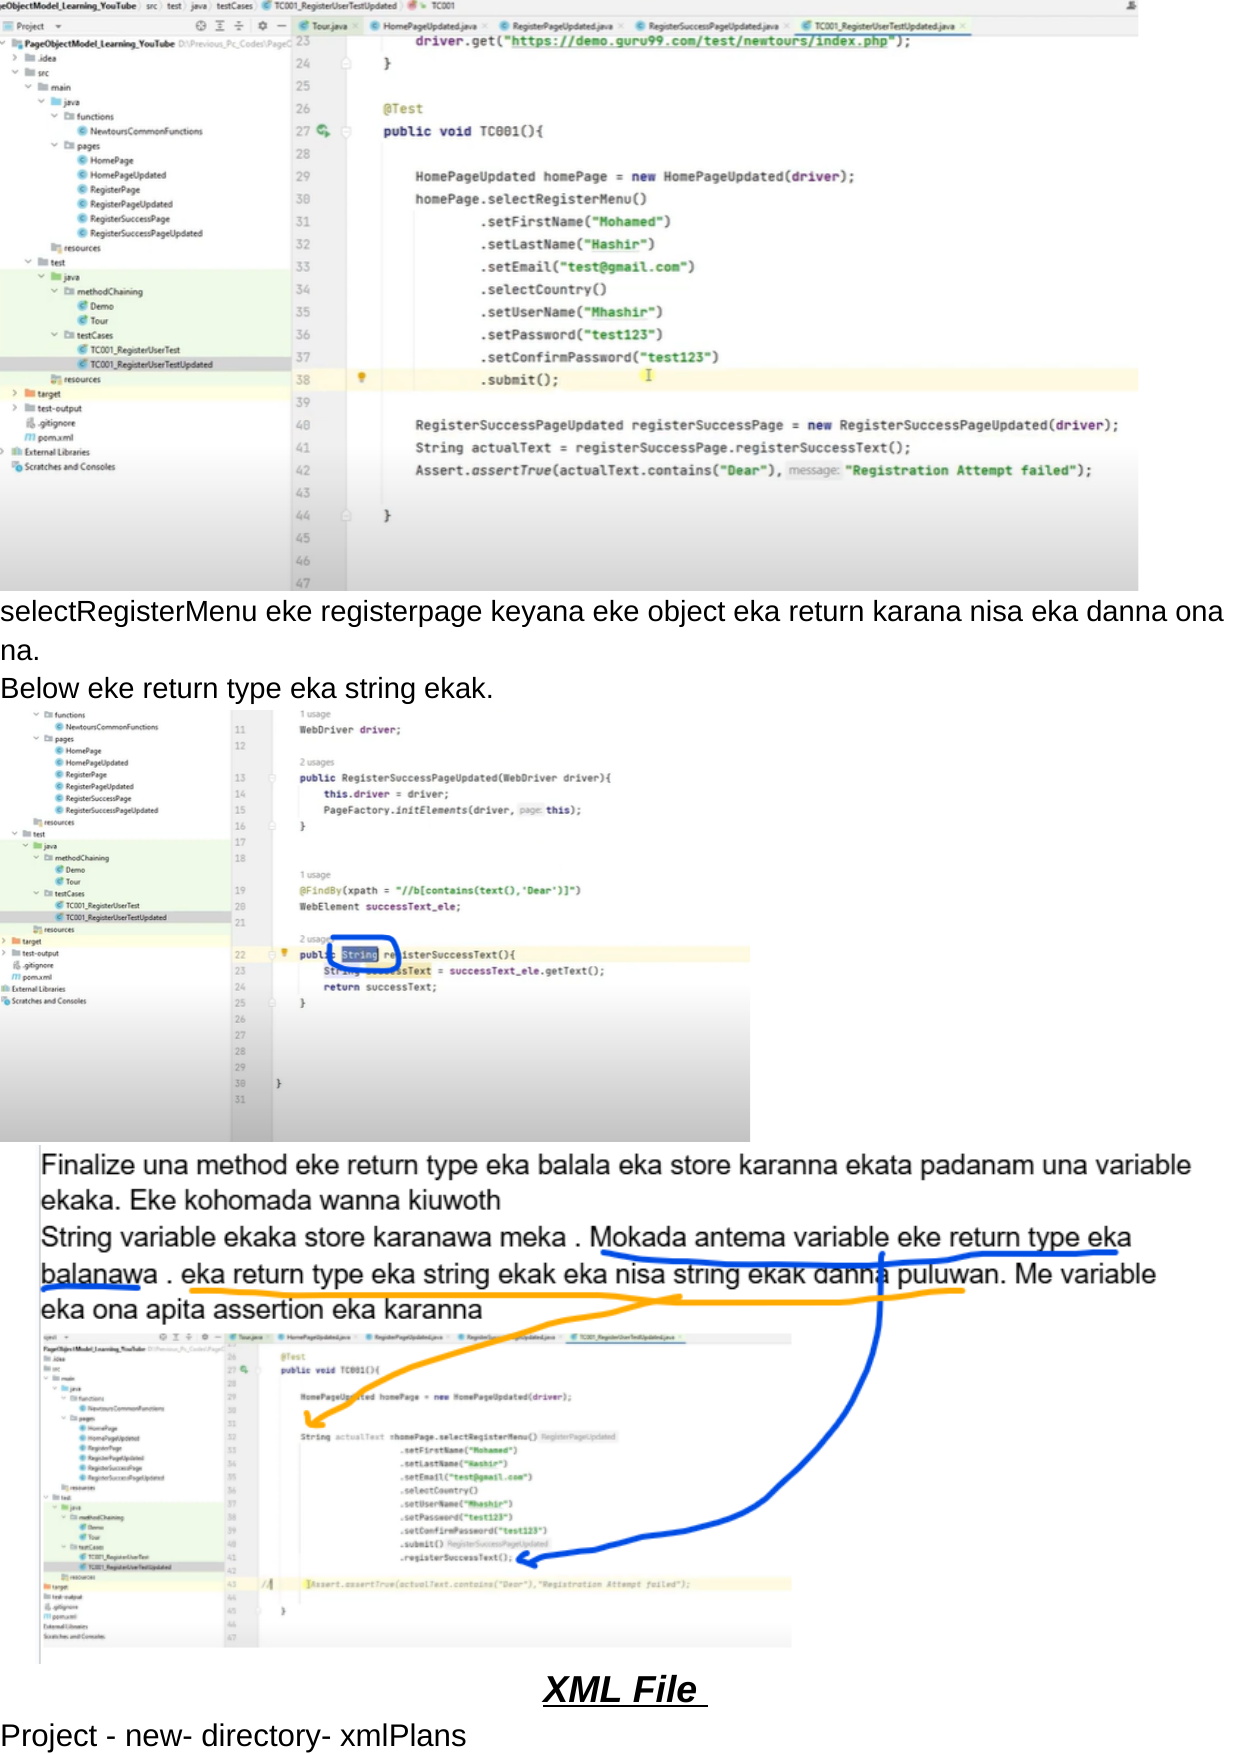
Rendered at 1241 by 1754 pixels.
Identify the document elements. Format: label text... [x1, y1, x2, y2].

text Below eke return type eka string ekak. [0, 672, 1240, 705]
picture [35, 1145, 1205, 1664]
text Project - new- directory- xmlPlans [0, 1717, 1240, 1753]
text XML File [0, 1667, 1240, 1711]
picture [0, 0, 1139, 591]
picture [0, 710, 751, 1142]
text selectRegisterMenu eke registerpage keyana eke object eka return karana nisa eka danna ona na. [0, 594, 1240, 667]
